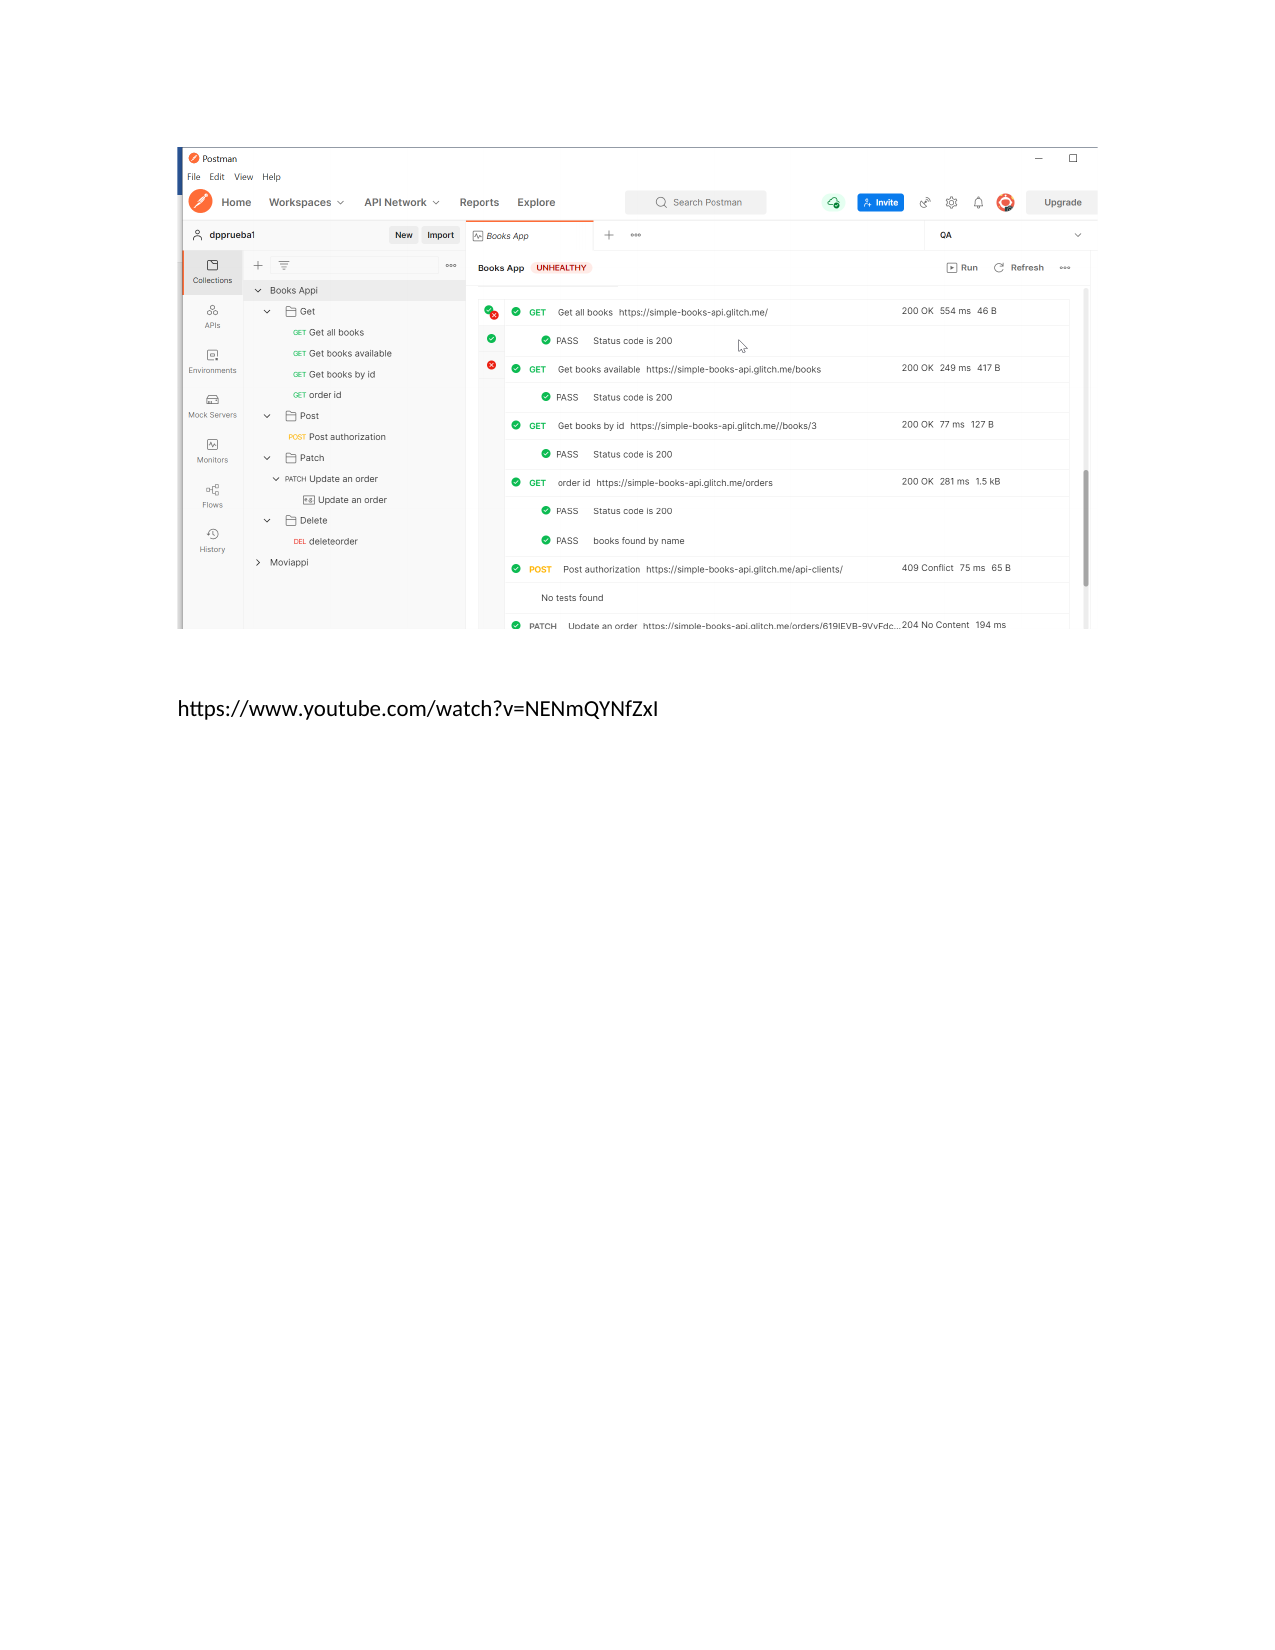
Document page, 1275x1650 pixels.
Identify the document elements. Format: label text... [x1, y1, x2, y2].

text https://www.youtube.com/watch?v=NENmQYNfZxI [177, 694, 1098, 722]
picture [177, 147, 1098, 629]
